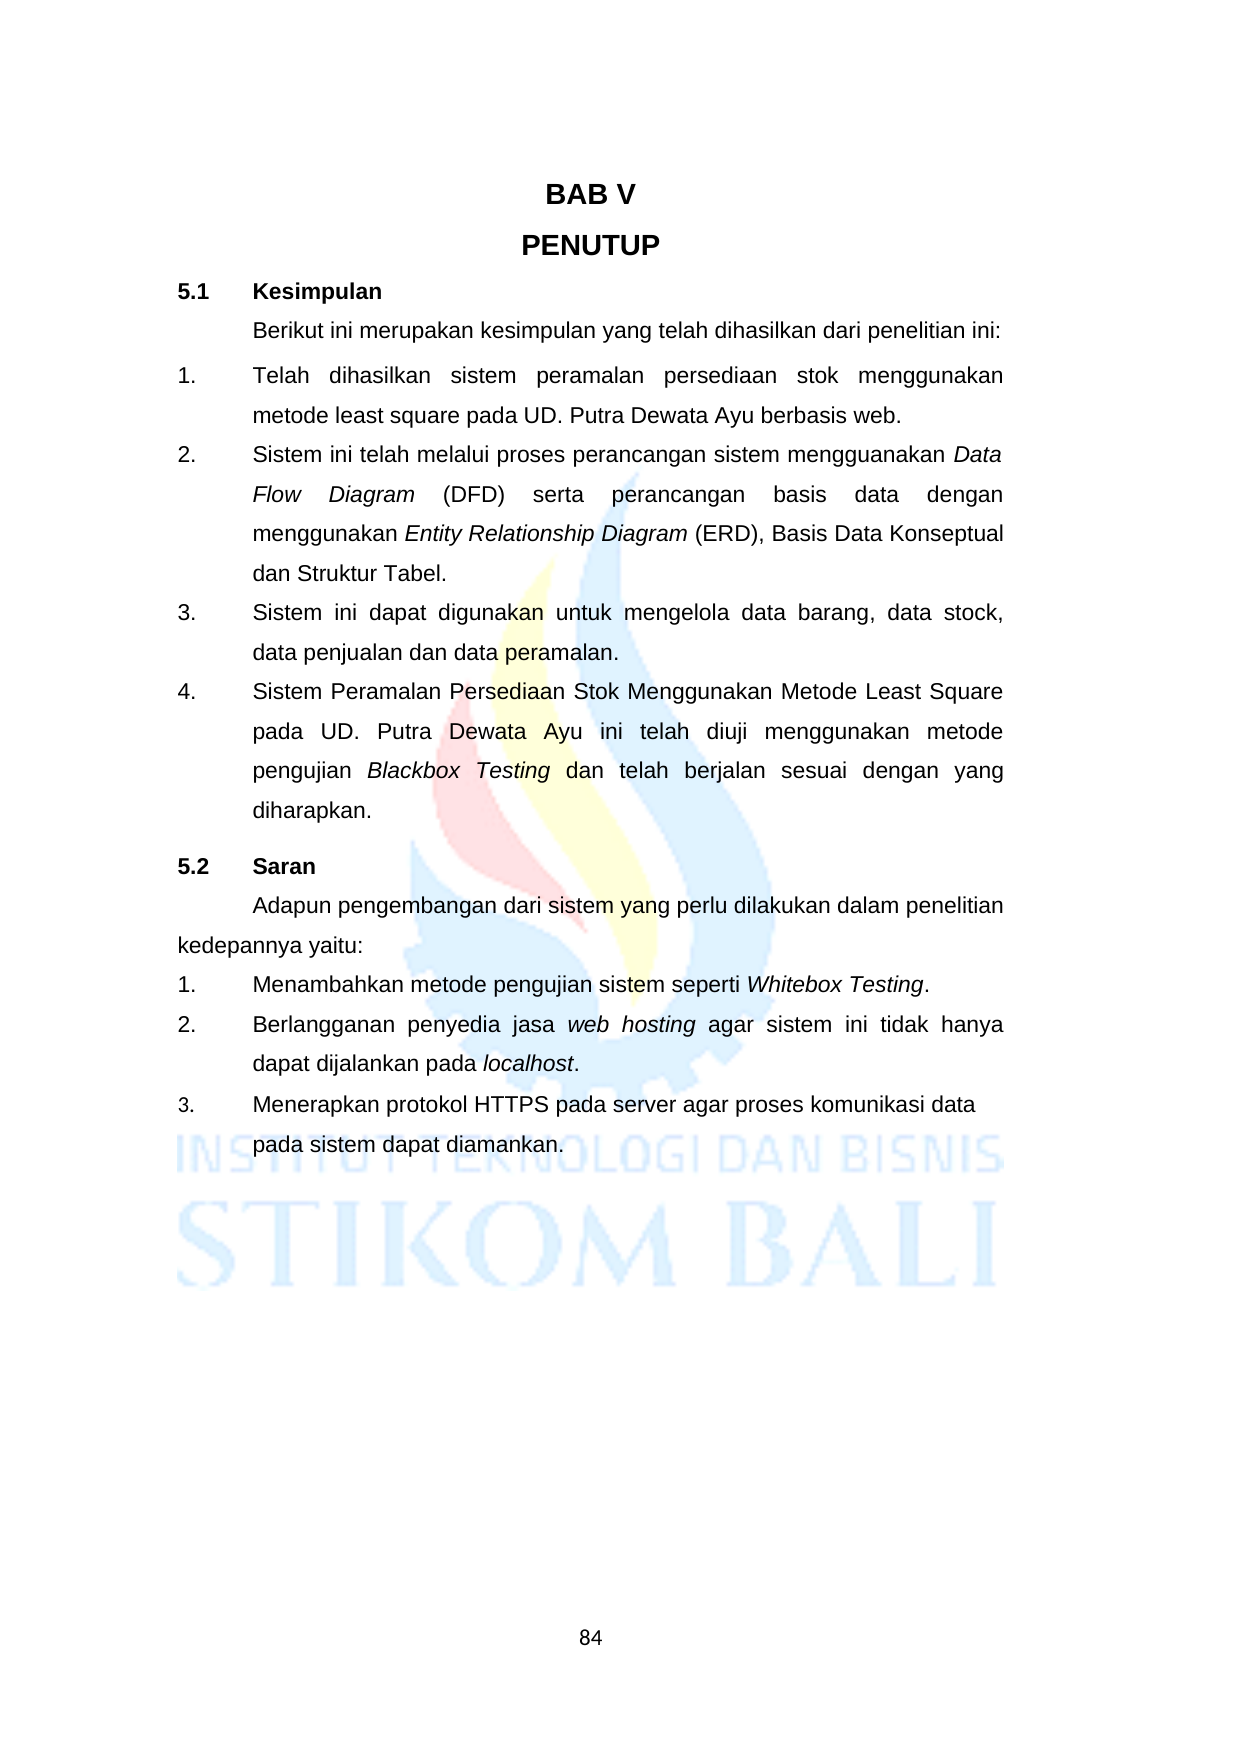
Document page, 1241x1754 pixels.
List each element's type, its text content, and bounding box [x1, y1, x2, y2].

list Telah dihasilkan sistem peramalan persediaan stok menggunakan metode least square pada UD. Putra Dewata Ayu berbasis web. [177, 362, 1004, 428]
subtitle BAB V PENUTUP [177, 177, 1004, 261]
text Adapun pengembangan dari sistem yang perlu dilakukan dalam penelitian kedepannya yaitu: [177, 892, 1004, 958]
list Menambahkan metode pengujian sistem seperti Whitebox Testing. [177, 971, 1004, 998]
list Sistem ini dapat digunakan untuk mengelola data barang, data stock, data penjualan dan data peramalan. [177, 599, 1004, 665]
text Berikut ini merupakan kesimpulan yang telah dihasilkan dari penelitian ini: [177, 317, 1004, 344]
list Sistem ini telah melalui proses perancangan sistem mengguanakan Data Flow Diagram (DFD) serta perancangan basis data dengan menggunakan Entity Relationship Diagram (ERD), Basis Data Konseptual dan Struktur Tabel. [177, 441, 1004, 586]
list Berlangganan penyedia jasa web hosting agar sistem ini tidak hanya dapat dijalankan pada localhost. [177, 1011, 1004, 1077]
list Menerapkan protokol HTTPS pada server agar proses komunikasi data pada sistem dapat diamankan. [177, 1090, 1004, 1157]
list Sistem Peramalan Persediaan Stok Menggunakan Metode Least Square pada UD. Putra Dewata Ayu ini telah diuji menggunakan metode pengujian Blackbox Testing dan telah berjalan sesuai dengan yang diharapkan. [177, 678, 1004, 823]
subtitle Kesimpulan [177, 278, 1004, 304]
subtitle Saran [177, 853, 1004, 879]
